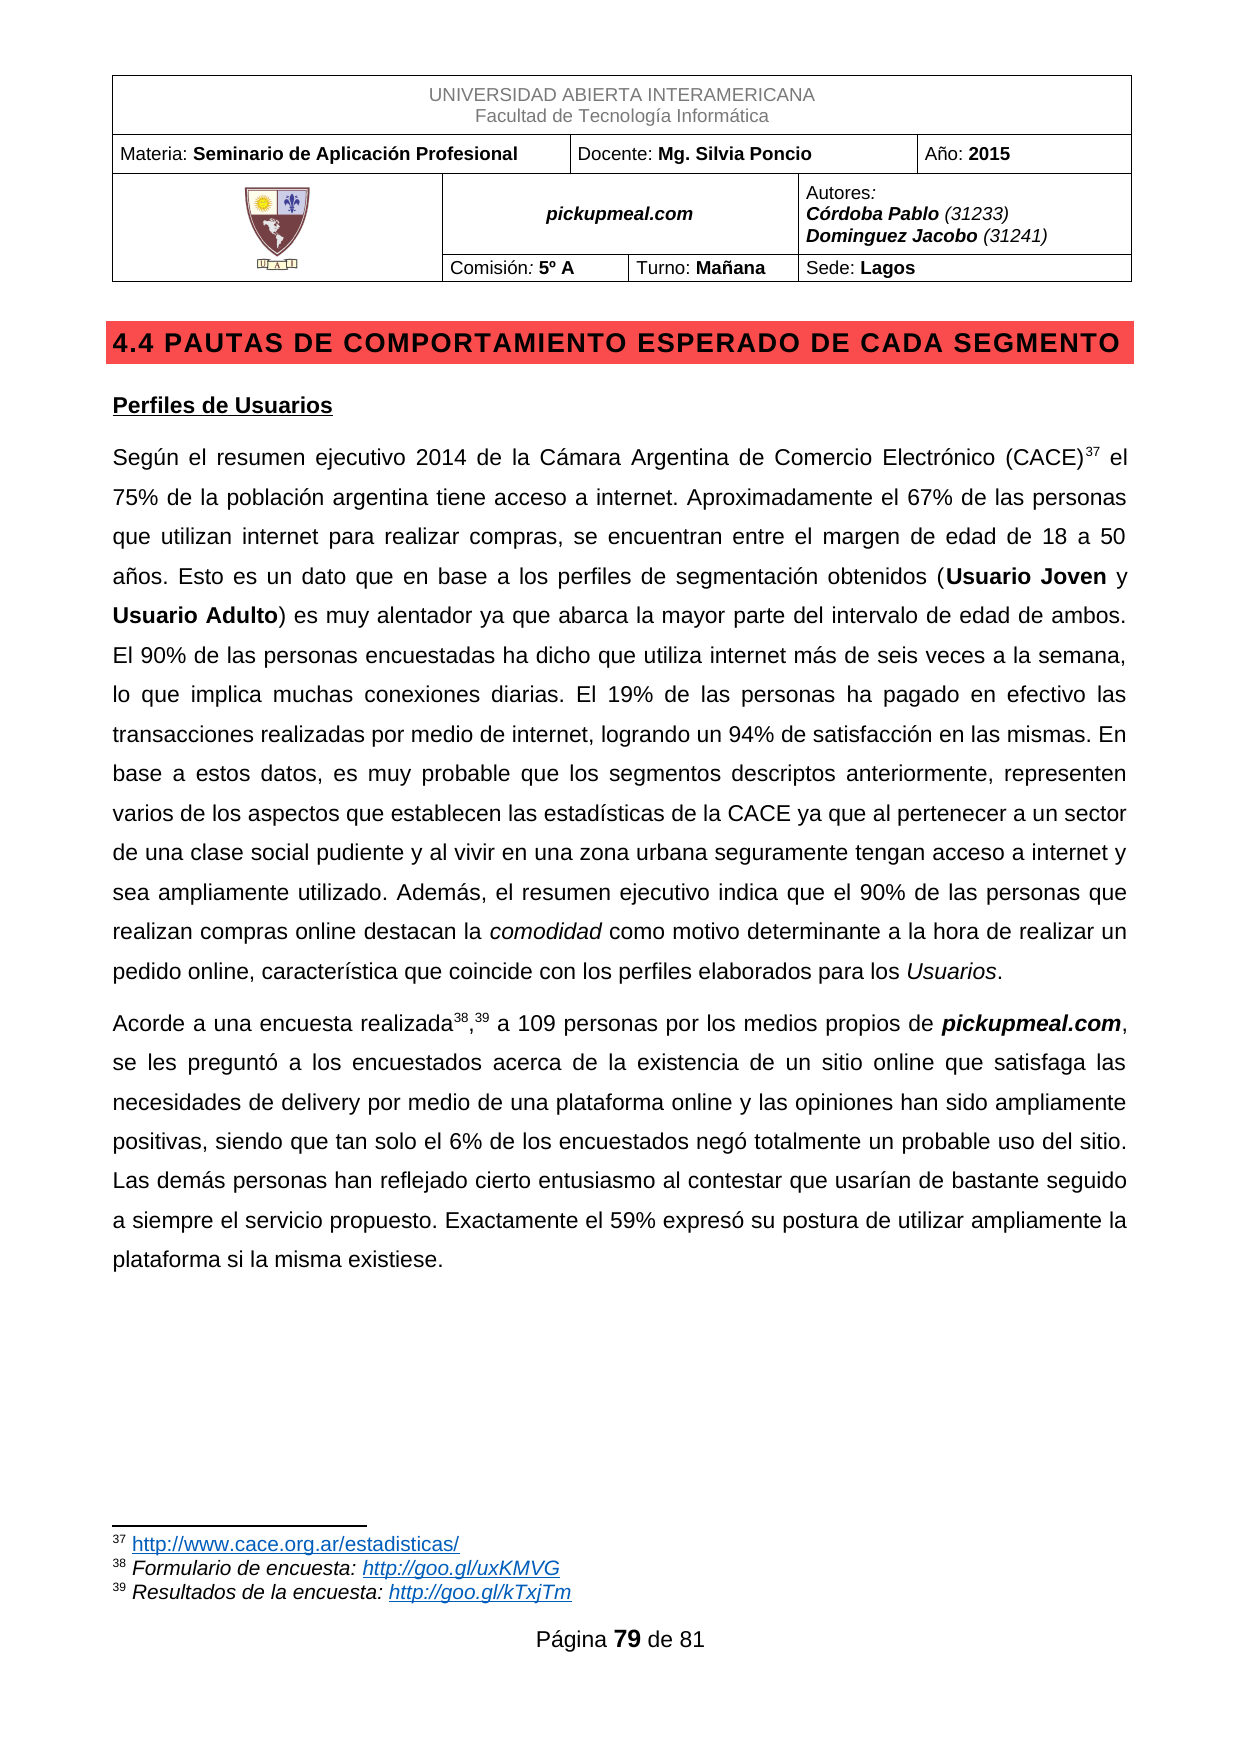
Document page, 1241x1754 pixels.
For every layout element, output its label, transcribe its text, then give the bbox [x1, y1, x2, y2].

subtitle 4.4 Pautas de comportamiento esperado de cada segmento [113, 327, 1128, 358]
text Perfiles de Usuarios [112, 392, 1128, 419]
text Según el resumen ejecutivo 2014 de la Cámara Argentina de Comercio Electrónico (CACE) el 75% de la población argentina tiene acceso a internet. Aproximadamente el 67% de las personas que utilizan internet para realizar compras, se encuentran entre el margen de edad de 18 a 50 años. Esto es un dato que en base a los perfiles de segmentación obtenidos (Usuario Joven y Usuario Adulto) es muy alentador ya que abarca la mayor parte del intervalo de edad de ambos. El 90% de las personas encuestadas ha dicho que utiliza internet más de seis veces a la semana, lo que implica muchas conexiones diarias. El 19% de las personas ha pagado en efectivo las transacciones realizadas por medio de internet, logrando un 94% de satisfacción en las mismas. En base a estos datos, es muy probable que los segmentos descriptos anteriormente, representen varios de los aspectos que establecen las estadísticas de la CACE ya que al pertenecer a un sector de una clase social pudiente y al vivir en una zona urbana seguramente tengan acceso a internet y sea ampliamente utilizado. Además, el resumen ejecutivo indica que el 90% de las personas que realizan compras online destacan la comodidad como motivo determinante a la hora de realizar un pedido online, característica que coincide con los perfiles elaborados para los Usuarios. [112, 444, 1128, 984]
picture [230, 182, 325, 273]
text Acorde a una encuesta realizada, a 109 personas por los medios propios de pickupmeal.com, se les preguntó a los encuestados acerca de la existencia de un sitio online que satisfaga las necesidades de delivery por medio de una plataforma online y las opiniones han sido ampliamente positivas, siendo que tan solo el 6% de los encuestados negó totalmente un probable uso del sitio. Las demás personas han reflejado cierto entusiasmo al contestar que usarían de bastante seguido a siempre el servicio propuesto. Exactamente el 59% expresó su postura de utilizar ampliamente la plataforma si la misma existiese. [112, 1009, 1128, 1273]
